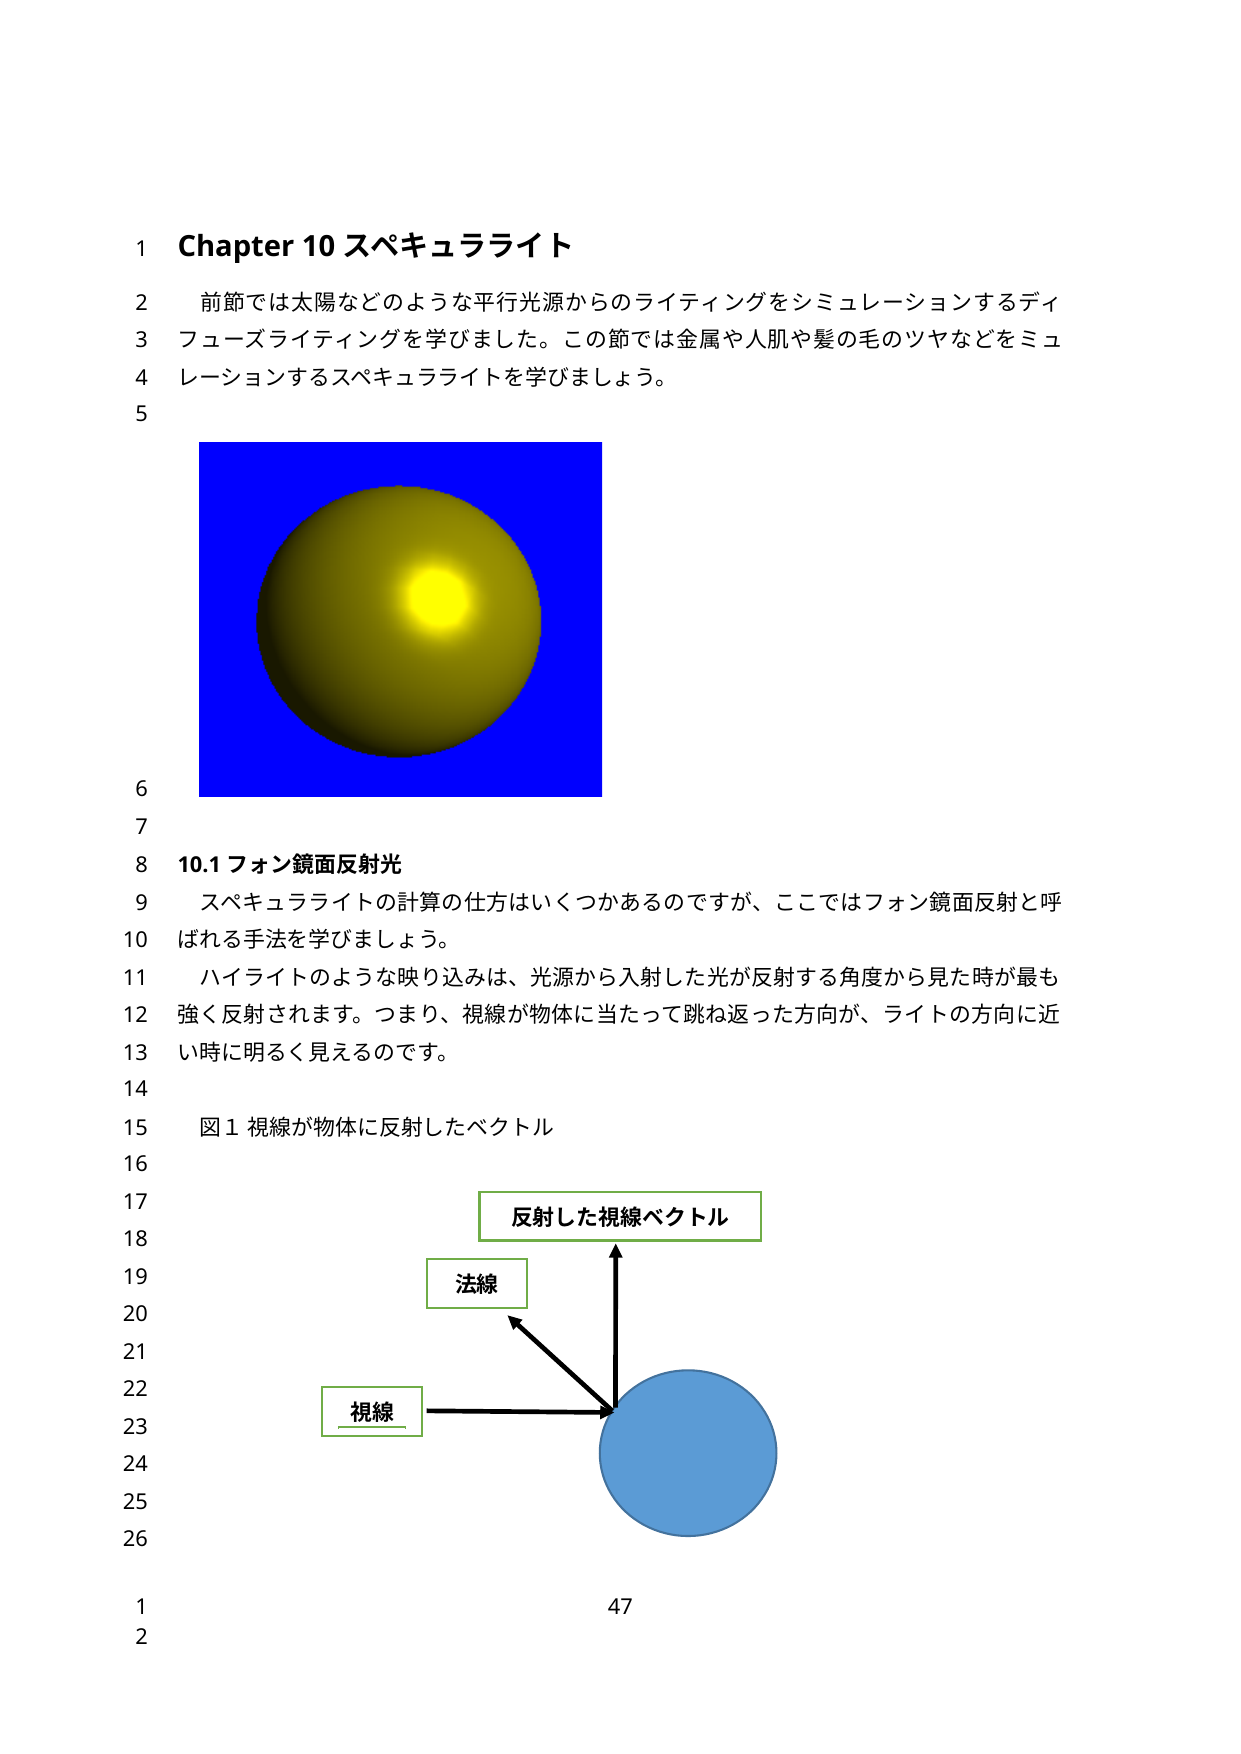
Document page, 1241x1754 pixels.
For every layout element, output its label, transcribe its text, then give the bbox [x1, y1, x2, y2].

text ハイライトのような映り込みは、光源から入射した光が反射する角度から見た時が最も強く反射されます。つまり、視線が物体に当たって跳ね返った方向が、ライトの方向に近い時に明るく見えるのです。 [177, 957, 1063, 1069]
text Chapter 10 スペキュラライト [177, 207, 1063, 282]
text 前節では太陽などのような平行光源からのライティングをシミュレーションするディフューズライティングを学びました。この節では金属や人肌や髪の毛のツヤなどをミュレーションするスペキュラライトを学びましょう。 [177, 282, 1063, 394]
text 10.1 フォン鏡面反射光 [177, 844, 1063, 882]
text 図１ 視線が物体に反射したベクトル [177, 1107, 1063, 1144]
picture [199, 442, 603, 797]
text スペキュラライトの計算の仕方はいくつかあるのですが、ここではフォン鏡面反射と呼ばれる手法を学びましょう。 [177, 882, 1063, 957]
